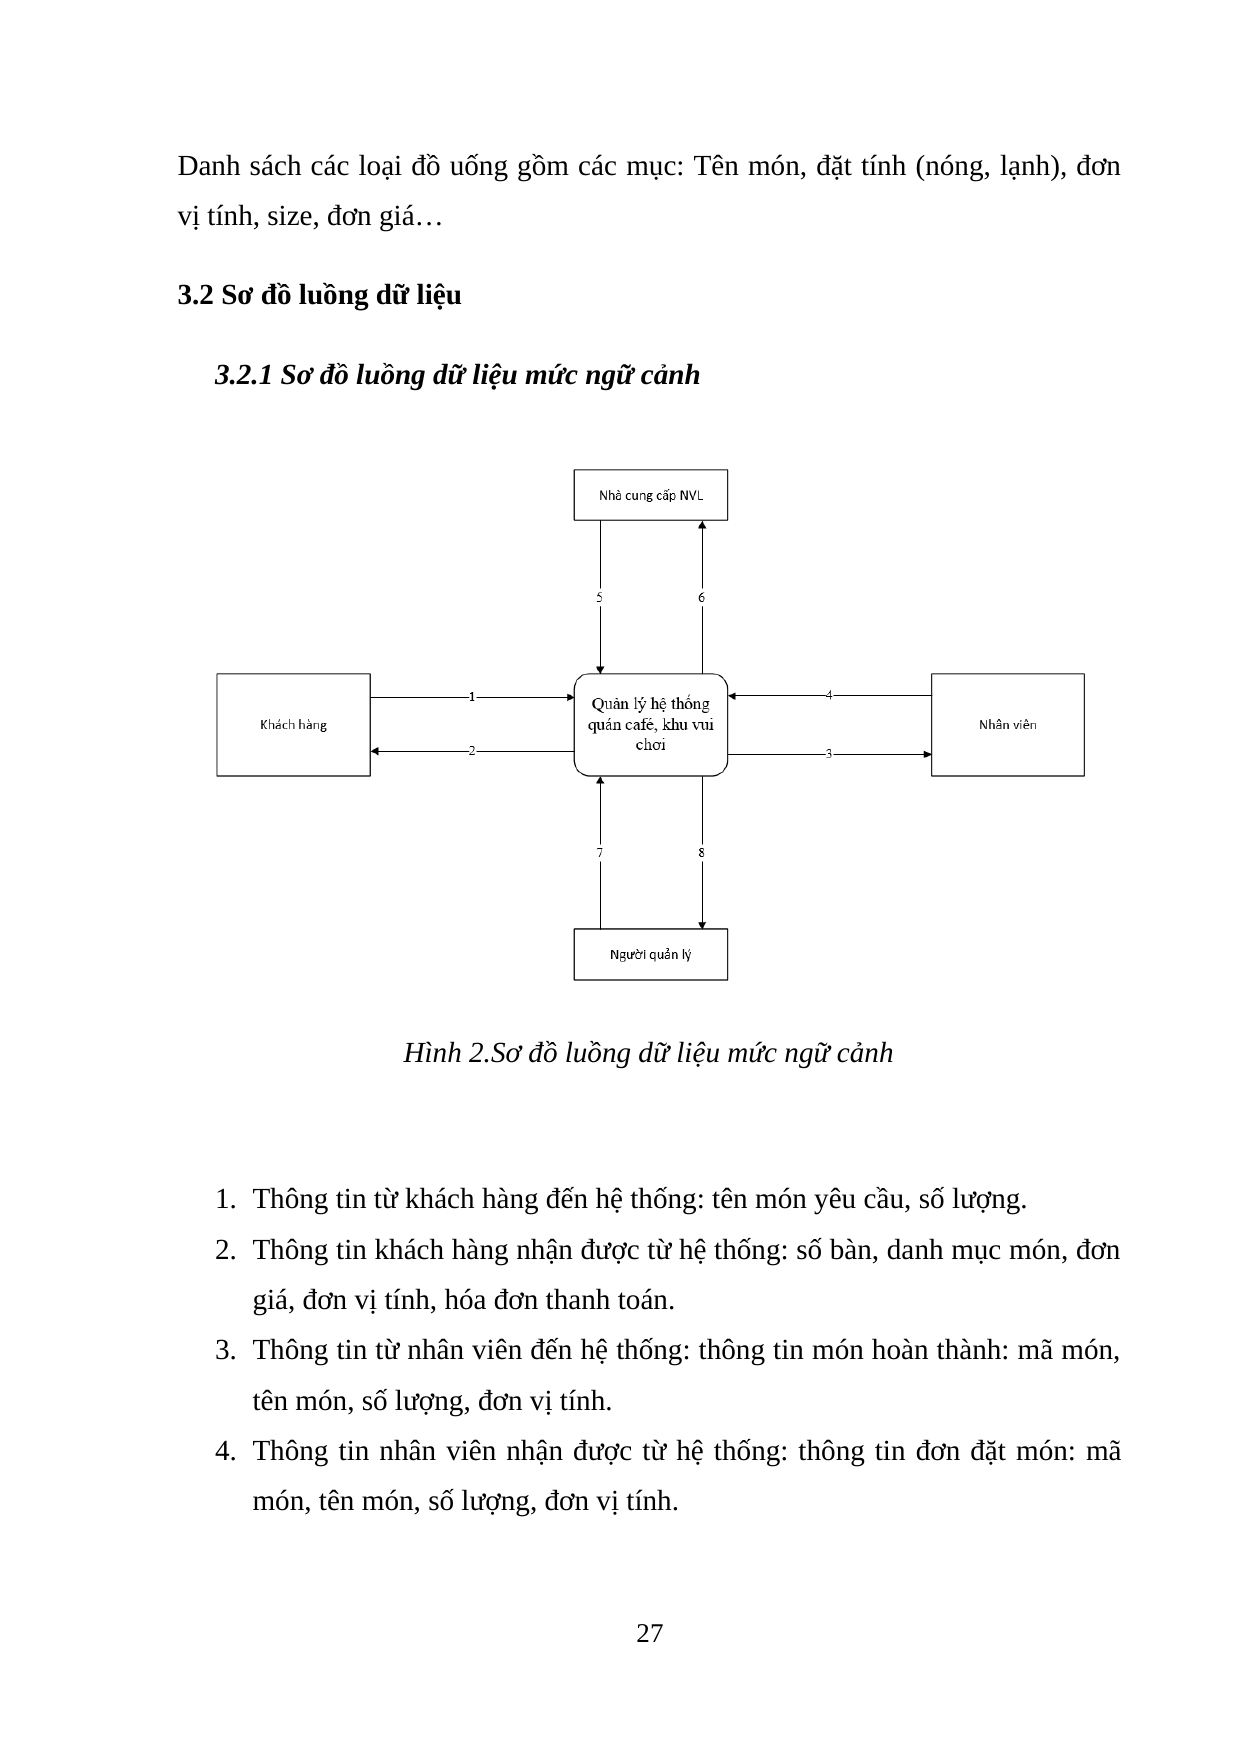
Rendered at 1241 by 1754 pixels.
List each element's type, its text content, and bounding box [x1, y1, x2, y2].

list Thông tin nhân viên nhận được từ hệ thống: thông tin đơn đặt món: mã món, tên món, số lượng, đơn vị tính. [215, 1433, 1122, 1517]
list Thông tin từ nhân viên đến hệ thống: thông tin món hoàn thành: mã món, tên món, số lượng, đơn vị tính. [215, 1332, 1122, 1416]
text Hình 2.Sơ đồ luồng dữ liệu mức ngữ cảnh [177, 1036, 1122, 1069]
text 3.2 Sơ đồ luồng dữ liệu [177, 277, 1122, 311]
list Thông tin từ khách hàng đến hệ thống: tên món yêu cầu, số lượng. [215, 1182, 1122, 1215]
list Thông tin khách hàng nhận được từ hệ thống: số bàn, danh mục món, đơn giá, đơn vị tính, hóa đơn thanh toán. [215, 1232, 1122, 1316]
text 3.2.1 Sơ đồ luồng dữ liệu mức ngữ cảnh [215, 357, 1122, 391]
text Danh sách các loại đồ uống gồm các mục: Tên món, đặt tính (nóng, lạnh), đơn vị tính, size, đơn giá… [177, 148, 1122, 232]
picture [177, 432, 1123, 1020]
